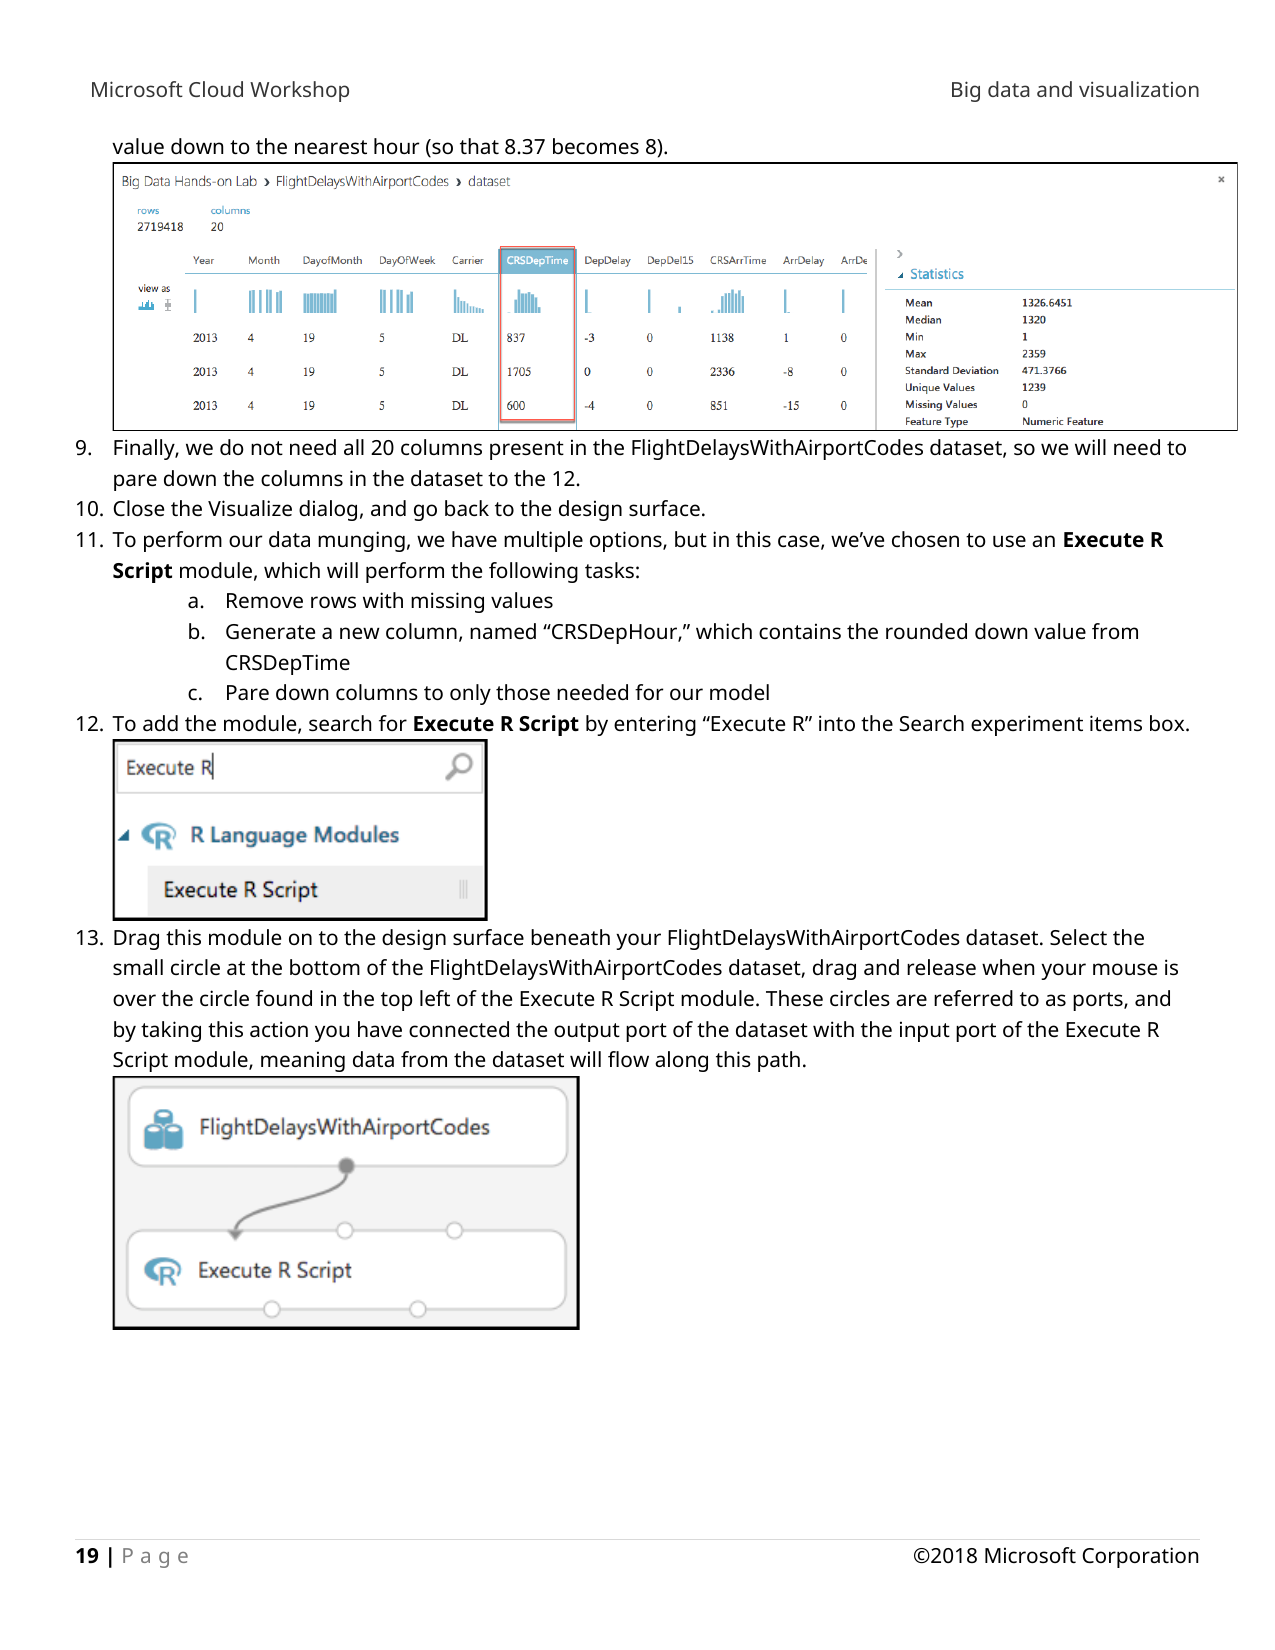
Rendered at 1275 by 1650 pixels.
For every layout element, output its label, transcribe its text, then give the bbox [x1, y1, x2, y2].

list Remove rows with missing values [187, 586, 1200, 615]
list To perform our data munging, we have multiple options, but in this case, we’ve chosen to use an Execute R Script module, which will perform the following tasks: [75, 525, 1200, 584]
picture [112, 162, 1238, 431]
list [75, 132, 1200, 431]
list Generate a new column, named “CRSDepHour,” which contains the rounded down value from CRSDepTime [187, 617, 1200, 676]
picture [112, 1076, 580, 1330]
list Drag this module on to the design surface beneath your FlightDelaysWithAirportCodes dataset. Select the small circle at the bottom of the FlightDelaysWithAirportCodes dataset, drag and release when your mouse is over the circle found in the top left of the Execute R Script module. These circles are referred to as ports, and by taking this action you have connected the output port of the dataset with the input port of the Execute R Script module, meaning data from the dataset will flow along this path. [75, 923, 1200, 1074]
list Finally, we do not need all 20 columns present in the FlightDelaysWithAirportCodes dataset, so we will need to pare down the columns in the dataset to the 12. [75, 433, 1200, 492]
list Pare down columns to only those needed for our model [187, 678, 1200, 707]
picture [112, 739, 488, 921]
list Close the Visualize dialog, and go back to the design surface. [75, 494, 1200, 523]
